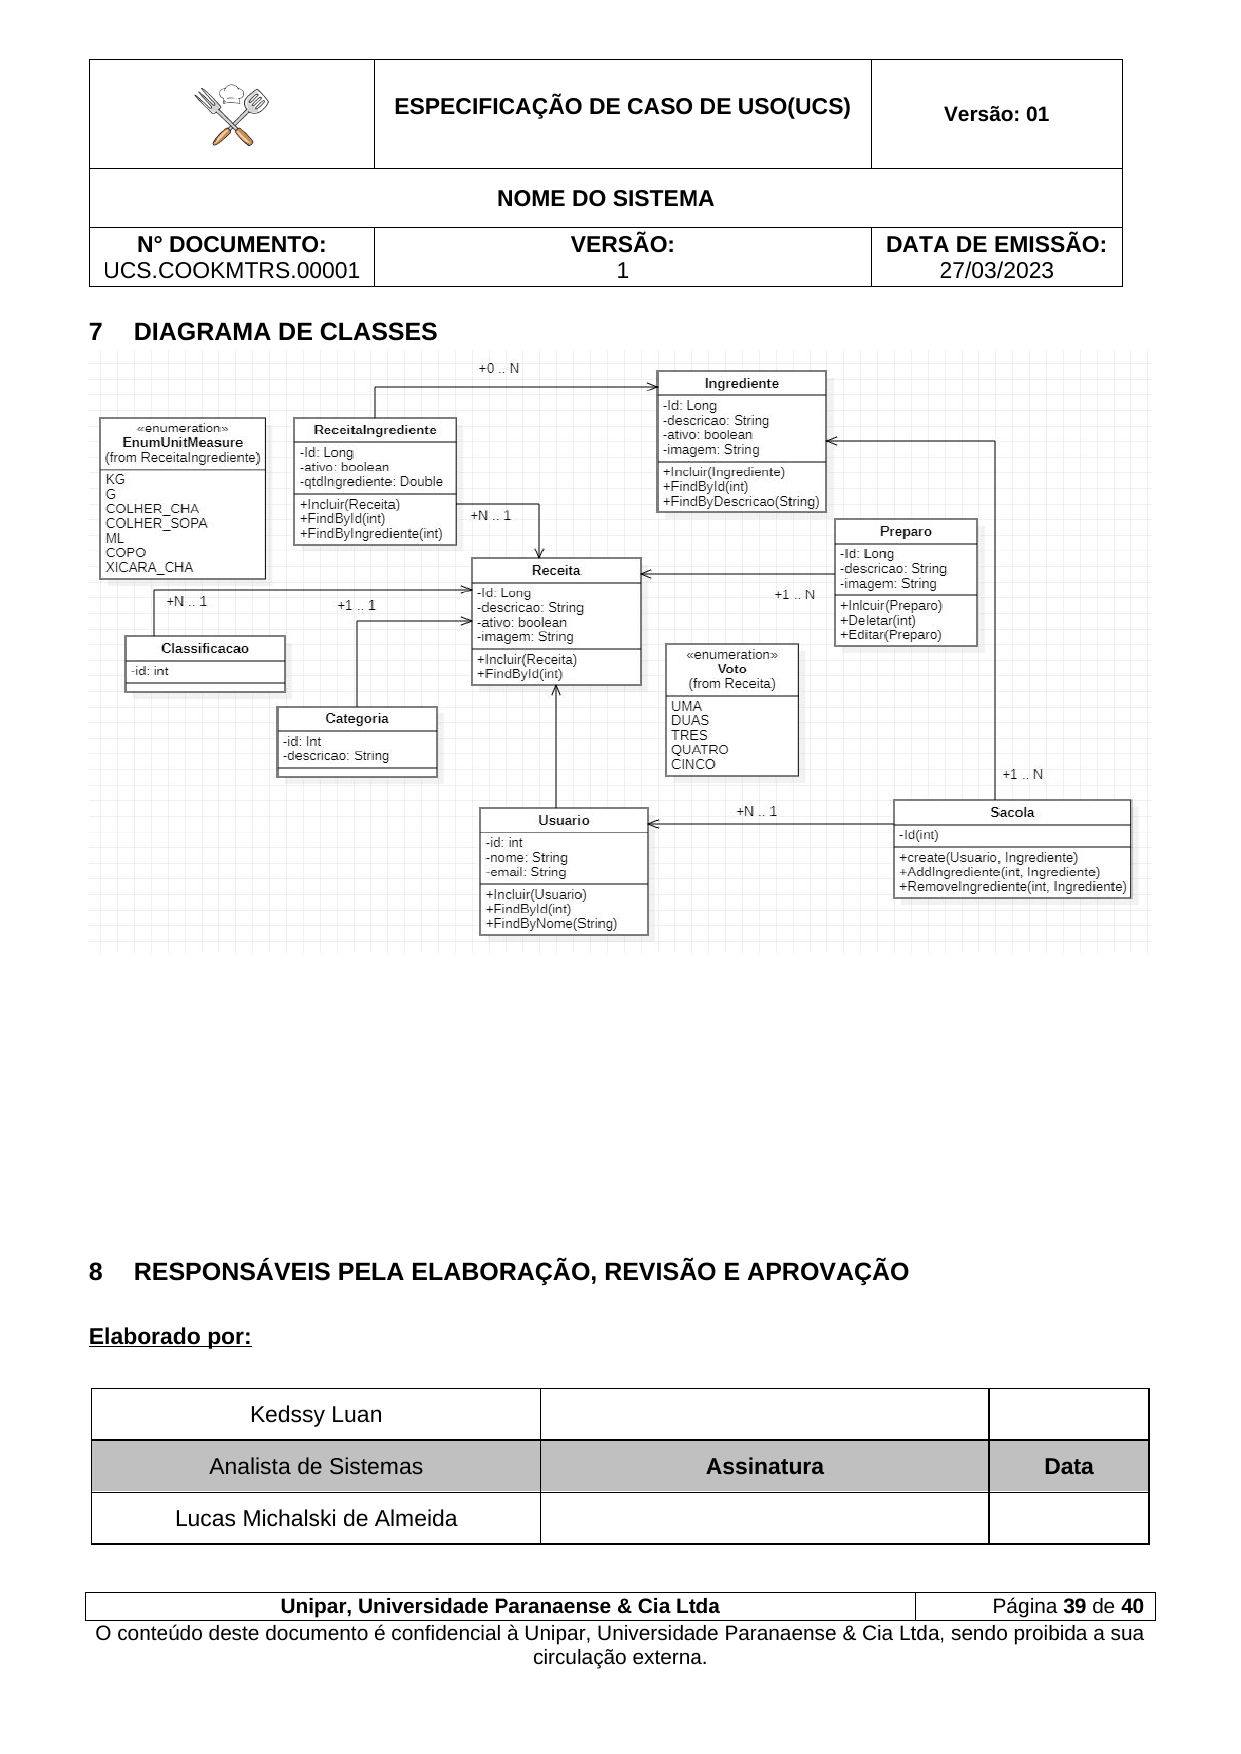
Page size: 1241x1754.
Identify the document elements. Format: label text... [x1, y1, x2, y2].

text Elaborado por: [89, 1323, 1152, 1379]
table_cell Assinatura [541, 1441, 988, 1491]
table_header [541, 1389, 988, 1439]
table_cell Lucas Michalski de Almeida [92, 1493, 540, 1543]
table_cell [541, 1493, 988, 1543]
table_header [990, 1389, 1148, 1439]
subtitle RESPONSÁVEIS PELA ELABORAÇÃO, REVISÃO E APROVAÇÃO [89, 1257, 1152, 1318]
table_header Kedssy Luan [92, 1389, 540, 1439]
table_cell Data [990, 1441, 1148, 1491]
picture [177, 60, 286, 168]
table_cell Analista de Sistemas [92, 1441, 540, 1491]
table_cell [990, 1493, 1148, 1543]
picture [88, 350, 1152, 953]
subtitle DIAGRAMA DE CLASSES [89, 317, 1152, 346]
